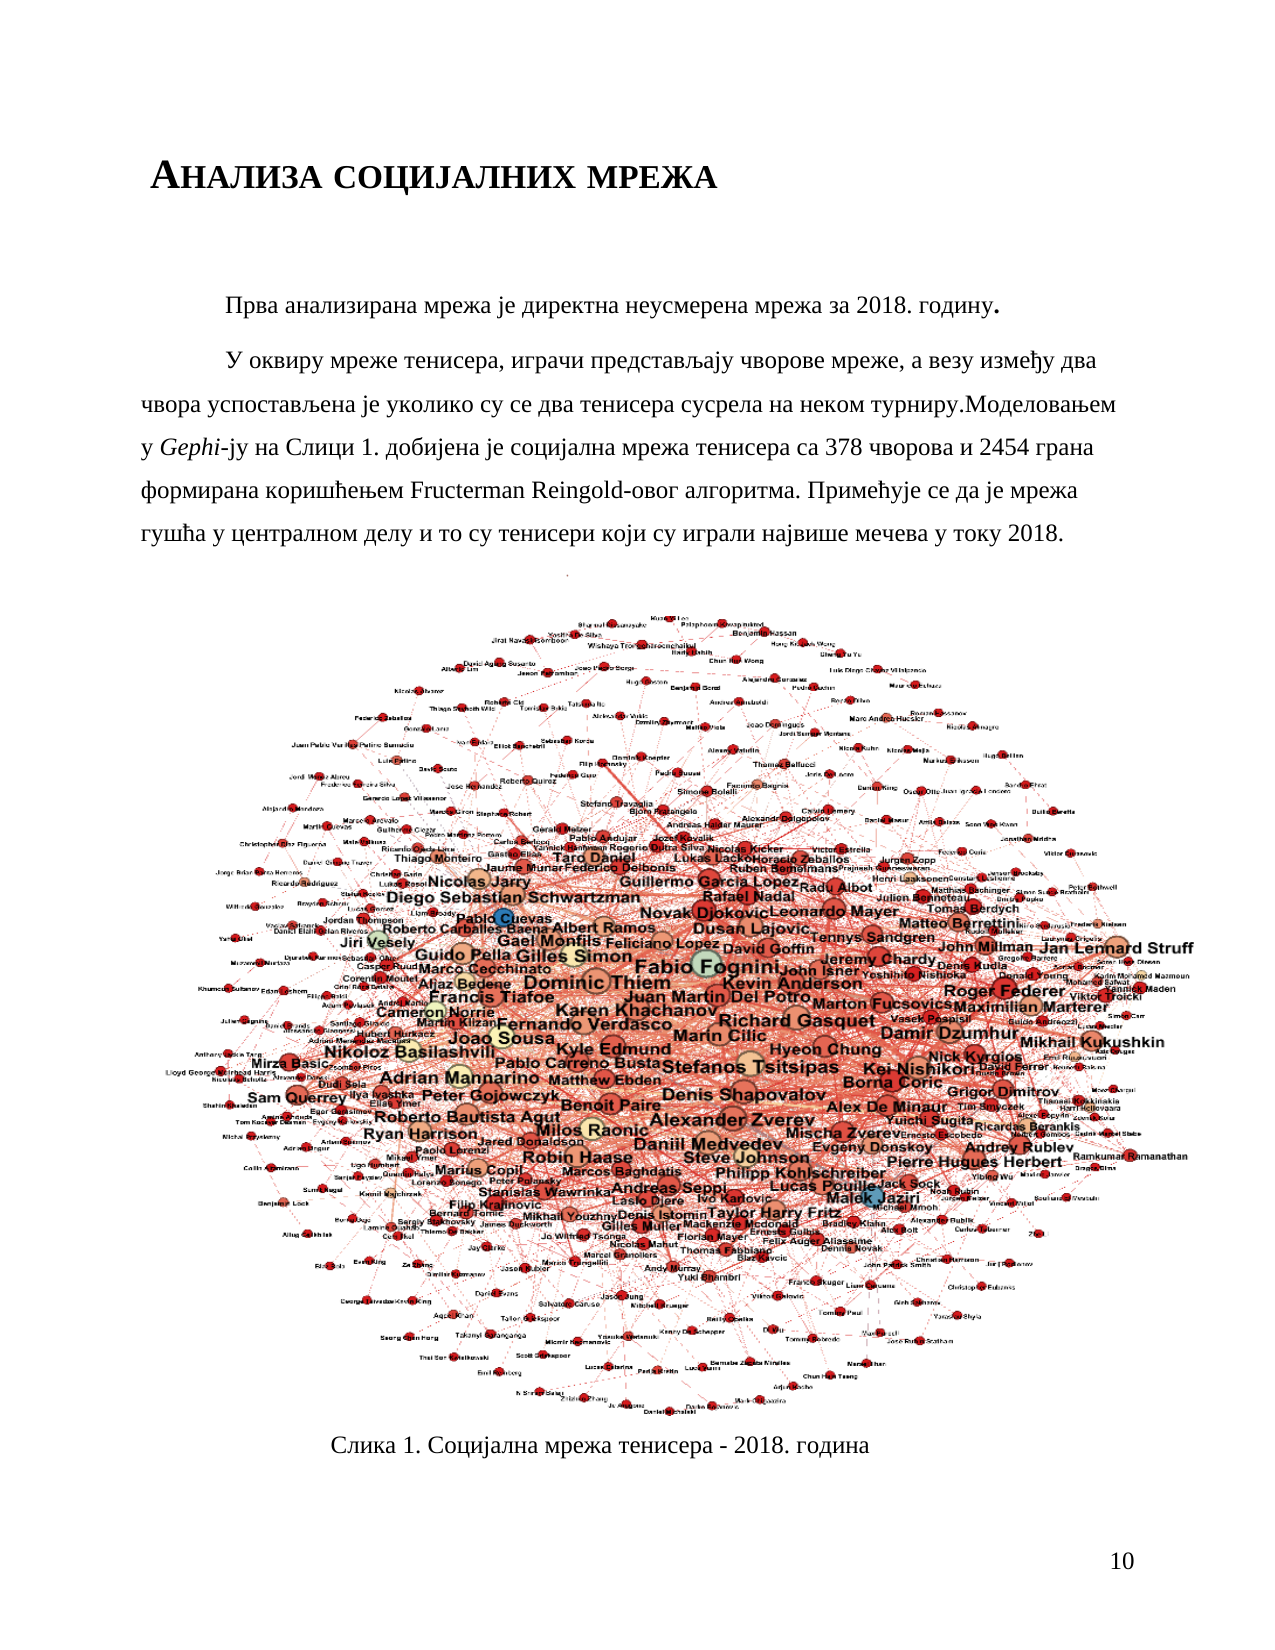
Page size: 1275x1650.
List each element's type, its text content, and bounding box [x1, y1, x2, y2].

picture [65, 616, 1263, 1416]
text Анализа социјалних мрежа [150, 150, 1134, 198]
text У оквиру мреже тенисера, играчи представљају чворове мреже, а везу између два чвора успостављена је уколико су се два тенисера сусрела на неком турниру.Моделовањем у Gephi-ју на Слици 1. добијена је социјална мрежа тенисера са 378 чворова и 2454 грана формирана коришћењем Fructerman Reingold-овог алгоритма. Примећује се да је мрежа гушћа у централном делу и то су тенисери који су играли највише мечева у току 2018. [141, 346, 1134, 547]
text Прва анализирана мрежа је директна неусмерена мрежа за 2018. годину. [225, 290, 1134, 319]
